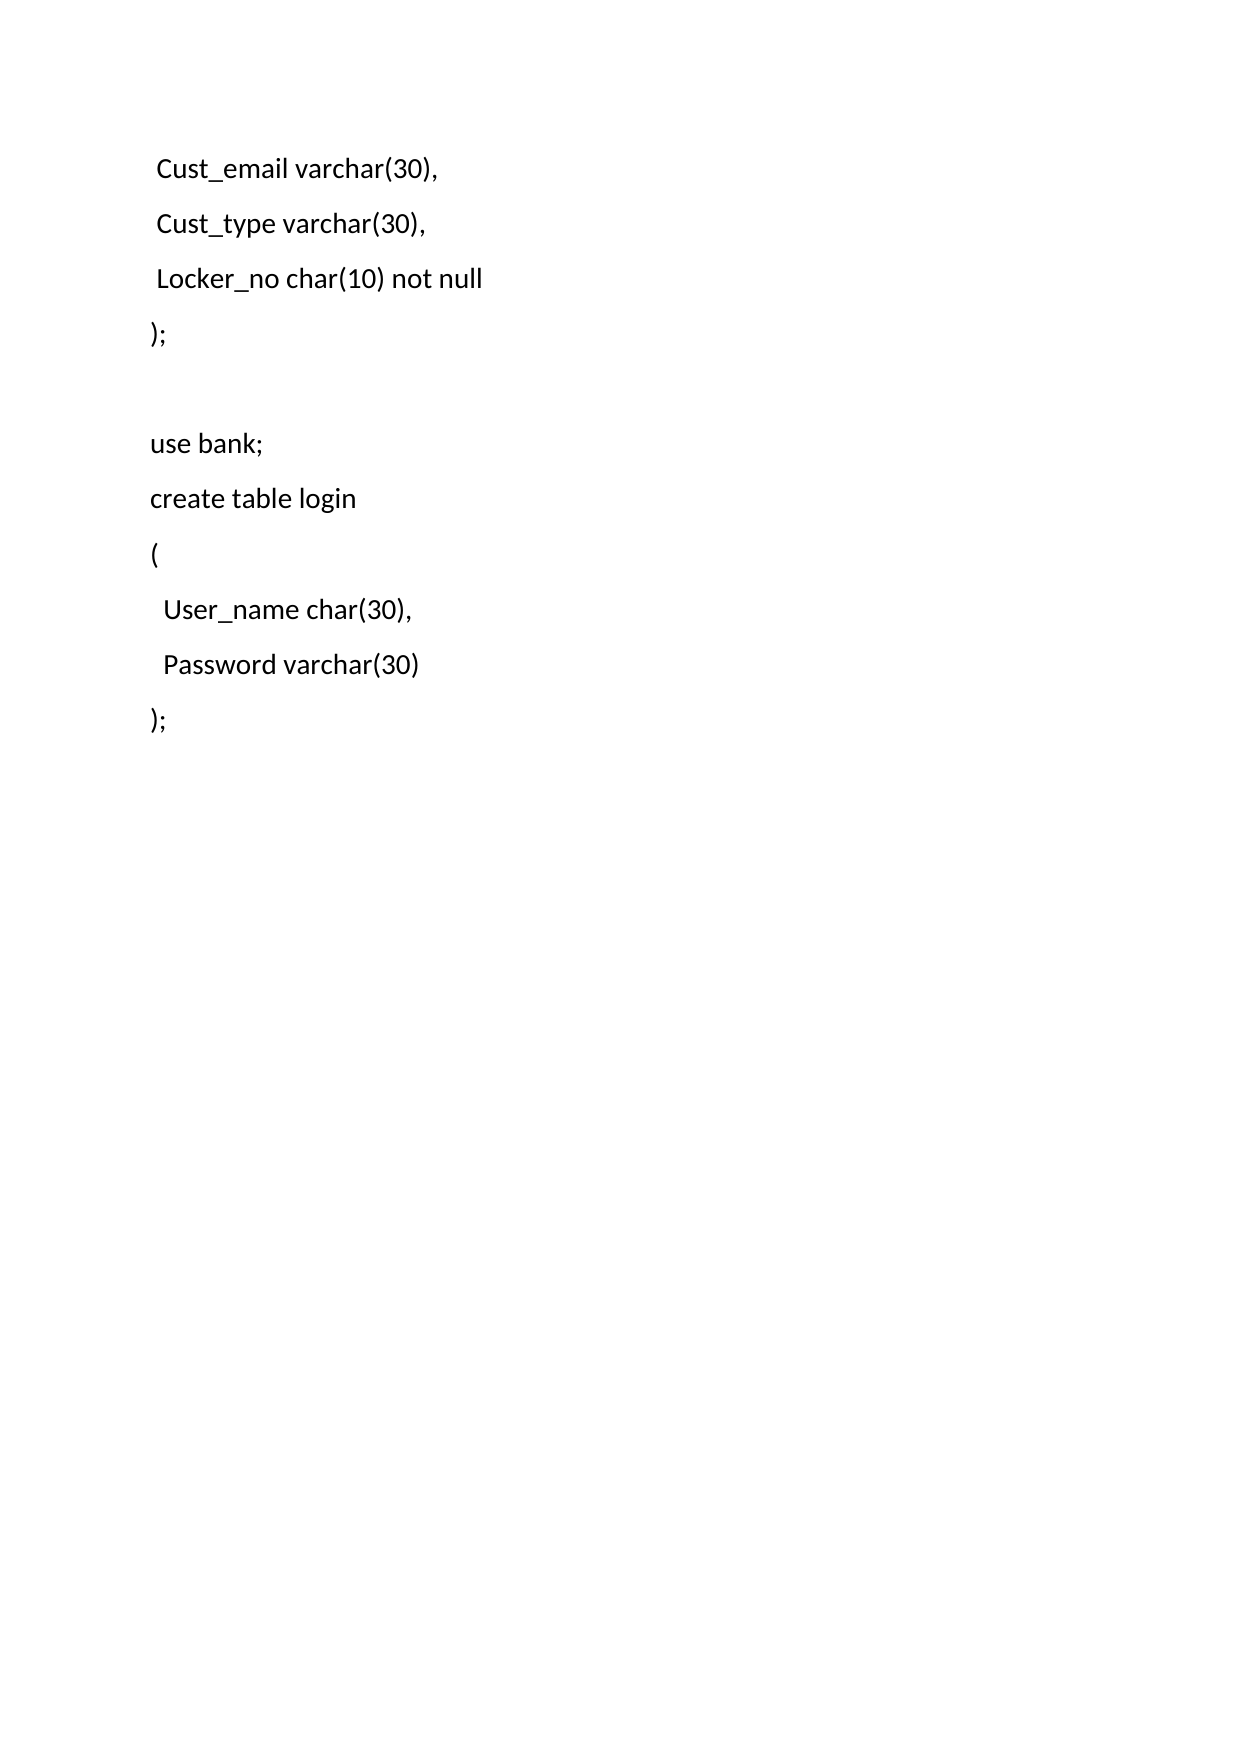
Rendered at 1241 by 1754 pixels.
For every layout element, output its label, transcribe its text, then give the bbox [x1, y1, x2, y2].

text User_name char(30), [150, 591, 1090, 626]
text ); [150, 315, 1090, 351]
text ( [150, 536, 1090, 571]
text Password varchar(30) [150, 646, 1090, 682]
text create table login [150, 481, 1090, 516]
text use bank; [150, 426, 1090, 461]
text Cust_email varchar(30), [150, 150, 1090, 186]
text Locker_no char(10) not null [150, 260, 1090, 296]
text Cust_type varchar(30), [150, 205, 1090, 241]
text ); [150, 701, 1090, 737]
